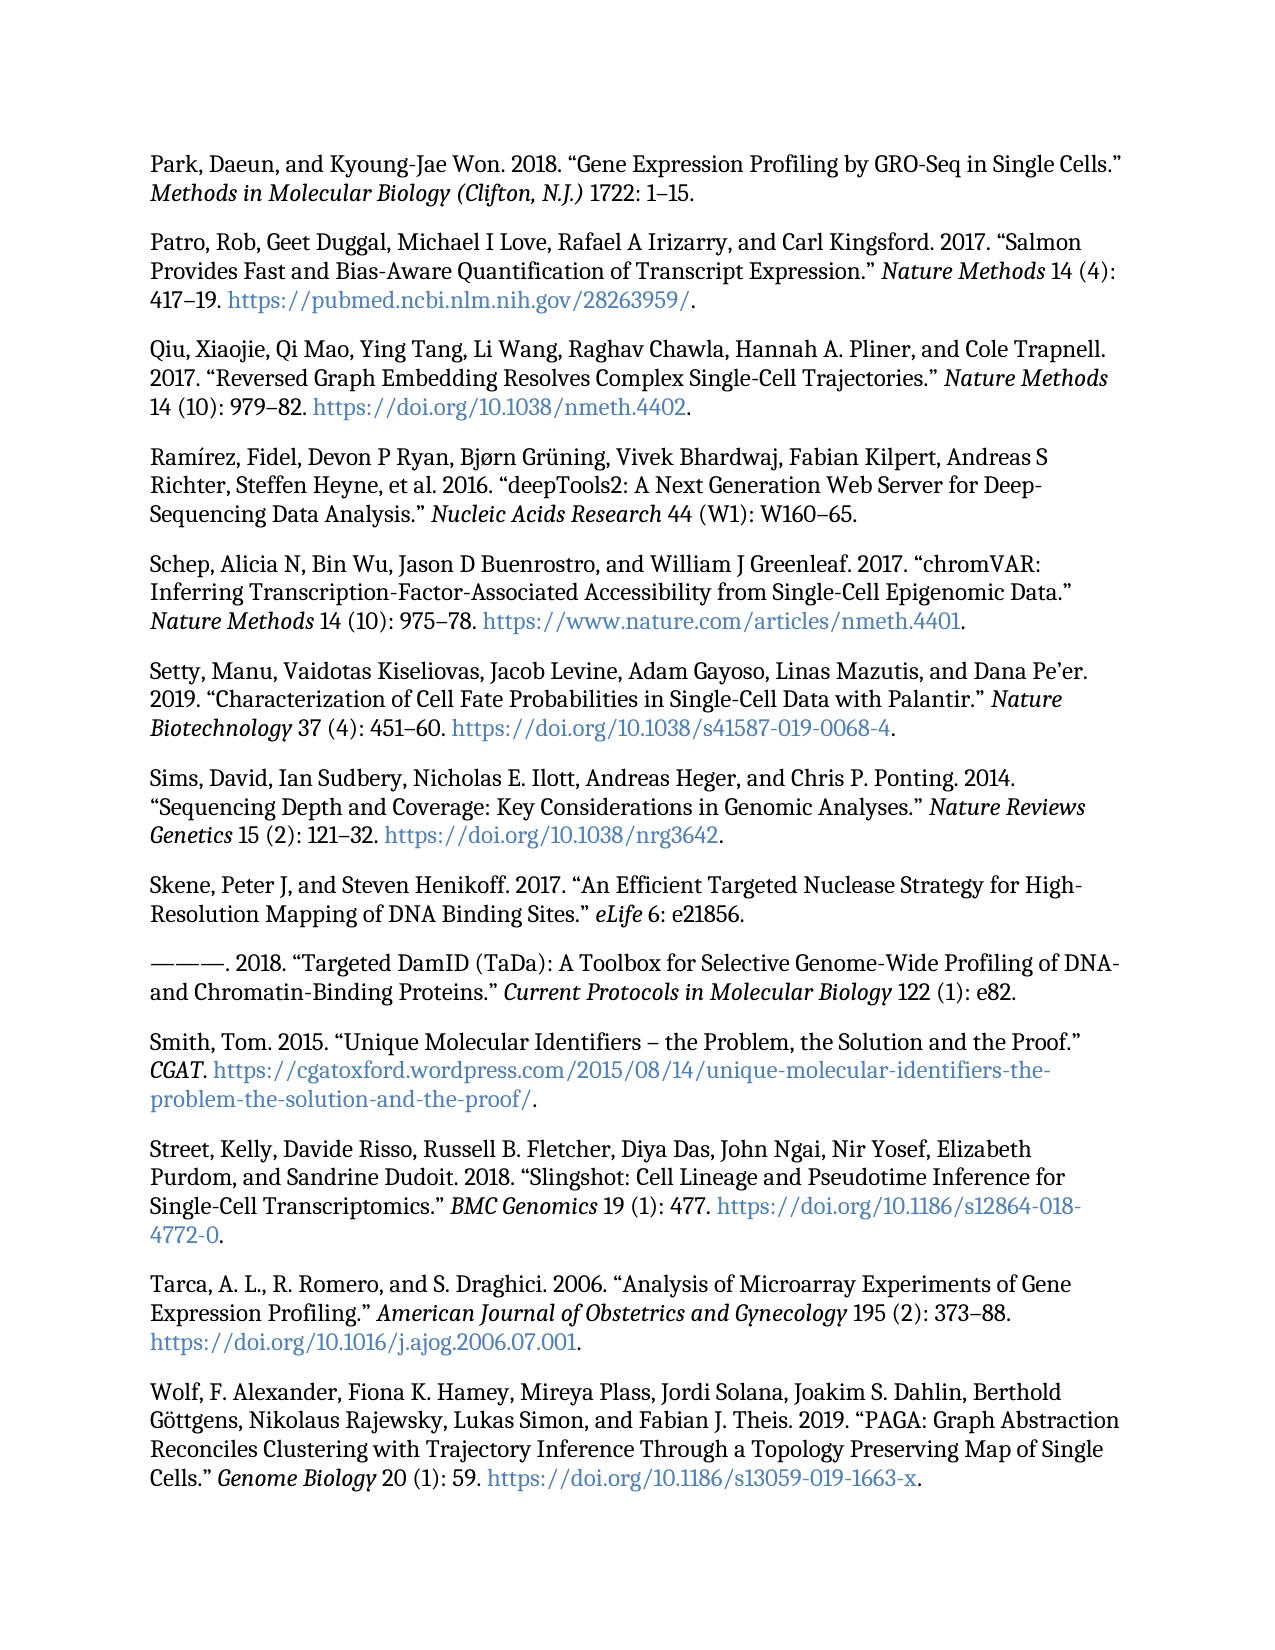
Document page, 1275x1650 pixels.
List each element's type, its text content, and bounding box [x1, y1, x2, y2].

text Patro, Rob, Geet Duggal, Michael I Love, Rafael A Irizarry, and Carl Kingsford. 2017. “Salmon Provides Fast and Bias-Aware Quantification of Transcript Expression.” Nature Methods 14 (4): 417–19. https://pubmed.ncbi.nlm.nih.gov/28263959/. [150, 228, 1125, 314]
text Skene, Peter J, and Steven Henikoff. 2017. “An Efficient Targeted Nuclease Strategy for High-Resolution Mapping of DNA Binding Sites.” eLife 6: e21856. [150, 871, 1125, 928]
text Schep, Alicia N, Bin Wu, Jason D Buenrostro, and William J Greenleaf. 2017. “chromVAR: Inferring Transcription-Factor-Associated Accessibility from Single-Cell Epigenomic Data.” Nature Methods 14 (10): 975–78. https://www.nature.com/articles/nmeth.4401. [150, 549, 1125, 636]
text Wolf, F. Alexander, Fiona K. Hamey, Mireya Plass, Jordi Solana, Joakim S. Dahlin, Berthold Göttgens, Nikolaus Rajewsky, Lukas Simon, and Fabian J. Theis. 2019. “PAGA: Graph Abstraction Reconciles Clustering with Trajectory Inference Through a Topology Preserving Map of Single Cells.” Genome Biology 20 (1): 59. https://doi.org/10.1186/s13059-019-1663-x. [150, 1377, 1125, 1492]
text Tarca, A. L., R. Romero, and S. Draghici. 2006. “Analysis of Microarray Experiments of Gene Expression Profiling.” American Journal of Obstetrics and Gynecology 195 (2): 373–88. https://doi.org/10.1016/j.ajog.2006.07.001. [150, 1270, 1125, 1357]
text ———. 2018. “Targeted DamID (TaDa): A Toolbox for Selective Genome-Wide Profiling of DNA- and Chromatin-Binding Proteins.” Current Protocols in Molecular Biology 122 (1): e82. [150, 949, 1125, 1007]
text Smith, Tom. 2015. “Unique Molecular Identifiers – the Problem, the Solution and the Proof.” CGAT. https://cgatoxford.wordpress.com/2015/08/14/unique-molecular-identifiers-the-problem-the-solution-and-the-proof/. [150, 1027, 1125, 1114]
text Qiu, Xiaojie, Qi Mao, Ying Tang, Li Wang, Raghav Chawla, Hannah A. Pliner, and Cole Trapnell. 2017. “Reversed Graph Embedding Resolves Complex Single-Cell Trajectories.” Nature Methods 14 (10): 979–82. https://doi.org/10.1038/nmeth.4402. [150, 335, 1125, 422]
text Setty, Manu, Vaidotas Kiseliovas, Jacob Levine, Adam Gayoso, Linas Mazutis, and Dana Pe’er. 2019. “Characterization of Cell Fate Probabilities in Single-Cell Data with Palantir.” Nature Biotechnology 37 (4): 451–60. https://doi.org/10.1038/s41587-019-0068-4. [150, 657, 1125, 743]
text Ramı́rez, Fidel, Devon P Ryan, Bjørn Grüning, Vivek Bhardwaj, Fabian Kilpert, Andreas S Richter, Steffen Heyne, et al. 2016. “deepTools2: A Next Generation Web Server for Deep-Sequencing Data Analysis.” Nucleic Acids Research 44 (W1): W160–65. [150, 442, 1125, 529]
text Street, Kelly, Davide Risso, Russell B. Fletcher, Diya Das, John Ngai, Nir Yosef, Elizabeth Purdom, and Sandrine Dudoit. 2018. “Slingshot: Cell Lineage and Pseudotime Inference for Single-Cell Transcriptomics.” BMC Genomics 19 (1): 477. https://doi.org/10.1186/s12864-018-4772-0. [150, 1134, 1125, 1249]
text Park, Daeun, and Kyoung-Jae Won. 2018. “Gene Expression Profiling by GRO-Seq in Single Cells.” Methods in Molecular Biology (Clifton, N.J.) 1722: 1–15. [150, 150, 1125, 207]
text Sims, David, Ian Sudbery, Nicholas E. Ilott, Andreas Heger, and Chris P. Ponting. 2014. “Sequencing Depth and Coverage: Key Considerations in Genomic Analyses.” Nature Reviews Genetics 15 (2): 121–32. https://doi.org/10.1038/nrg3642. [150, 764, 1125, 850]
